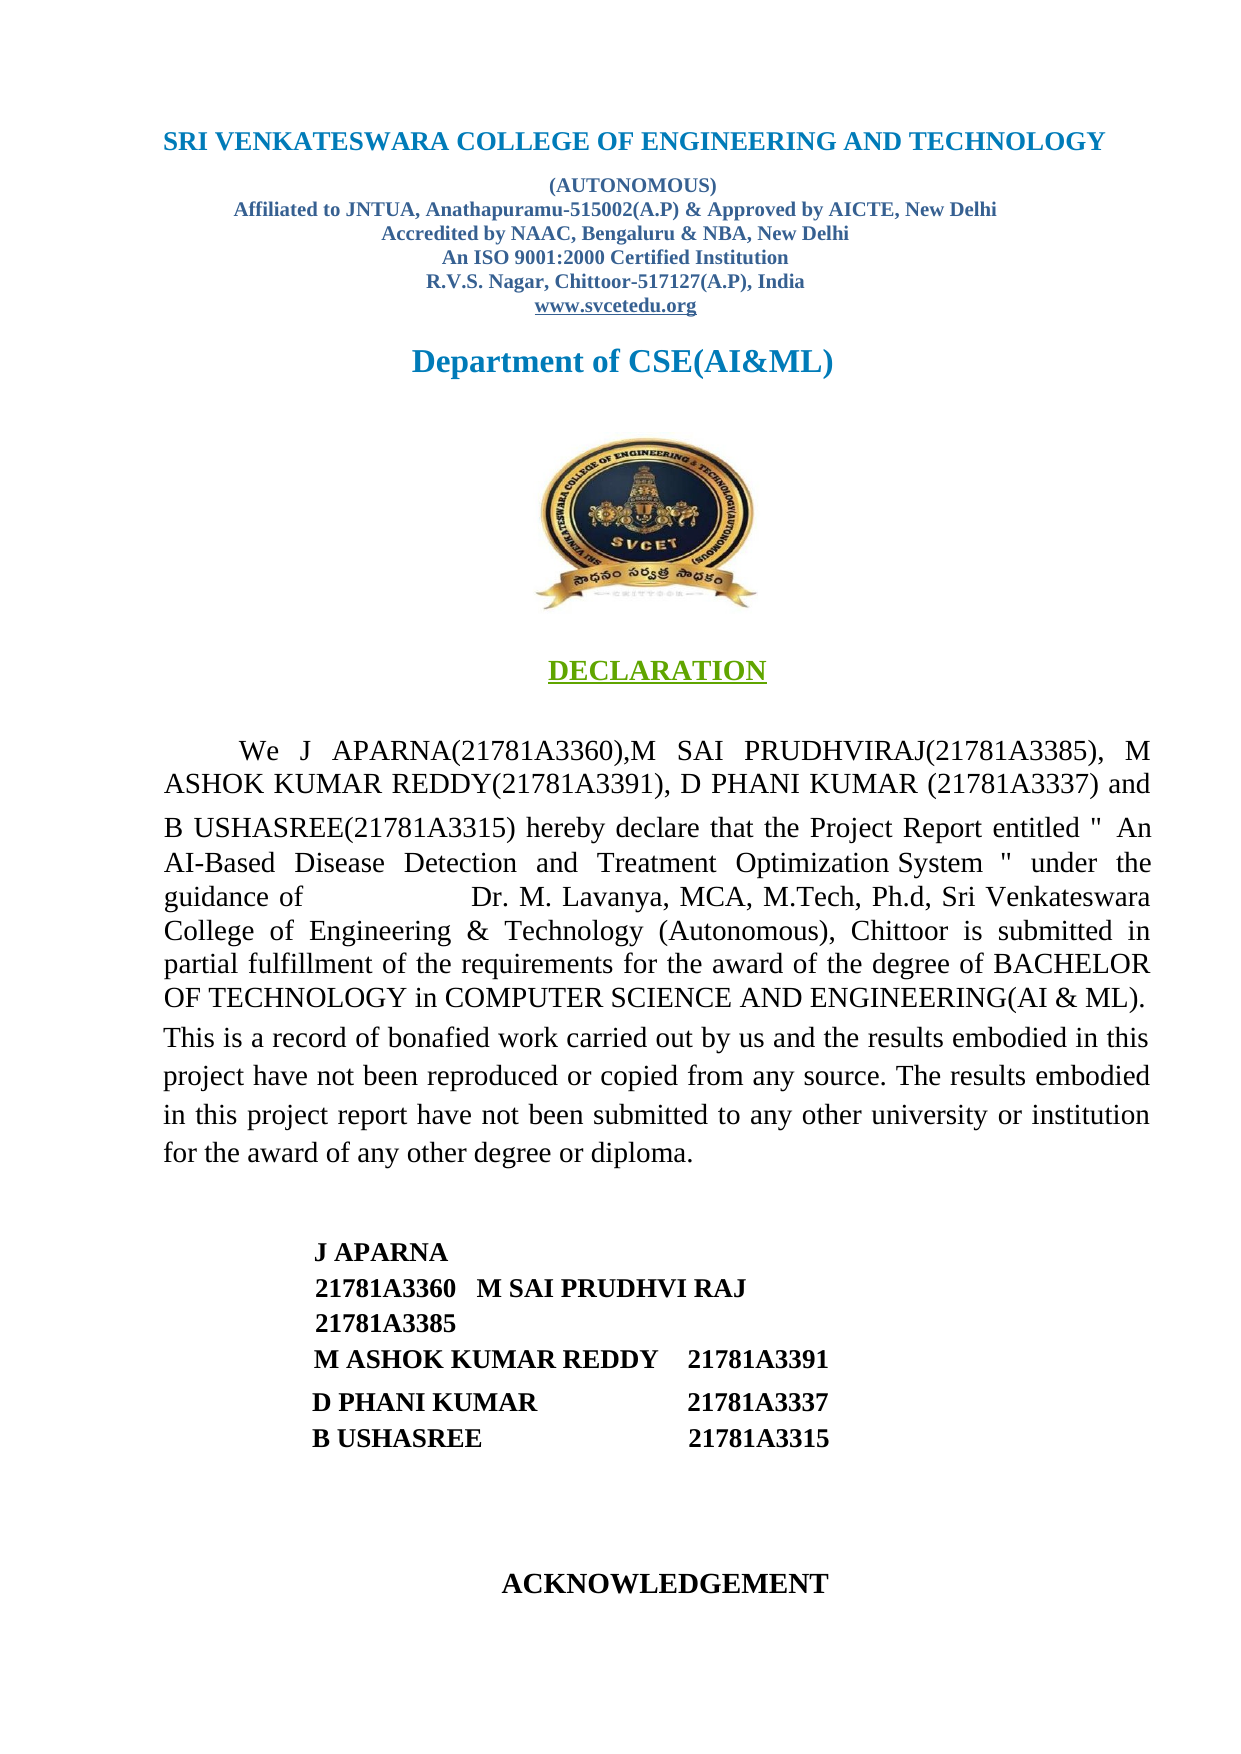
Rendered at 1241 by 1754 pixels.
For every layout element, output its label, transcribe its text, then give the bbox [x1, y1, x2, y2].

text An ISO 9001:2000 Certified Institution [89, 245, 1142, 269]
text www.svcetedu.org [89, 293, 1142, 317]
text This is a record of bonafied work carried out by us and the results embodied in this project have not been reproduced or copied from any source. The results embodied in this project report have not been submitted to any other university or institution for the award of any other degree or diploma. [163, 1020, 1152, 1169]
text Accredited by NAAC, Bengaluru & NBA, New Delhi [89, 221, 1142, 245]
text We J APARNA(21781A3360),M SAI PRUDHVIRAJ(21781A3385), M ASHOK KUMAR REDDY(21781A3391), D PHANI KUMAR (21781A3337) and B USHASREE(21781A3315) hereby declare that the Project Report entitled " An AI-Based Disease Detection and Treatment Optimization System " under the guidance of Dr. M. Lavanya, MCA, M.Tech, Ph.d, Sri Venkateswara College of Engineering & Technology (Autonomous), Chittoor is submitted in partial fulfillment of the requirements for the award of the degree of BACHELOR OF TECHNOLOGY in COMPUTER SCIENCE AND ENGINEERING(AI & ML). [164, 733, 1152, 1013]
text (AUTONOMOUS) [114, 173, 1152, 197]
picture [532, 432, 761, 614]
text Affiliated to JNTUA, Anathapuramu-515002(A.P) & Approved by AICTE, New Delhi [89, 197, 1142, 221]
text Department of CSE(AI&ML) [384, 341, 862, 379]
text M ASHOK KUMAR REDDY 21781A3391 [314, 1343, 1152, 1374]
text DECLARATION [163, 653, 1152, 687]
text SRI VENKATESWARA COLLEGE OF ENGINEERING AND TECHNOLOGY [163, 124, 1152, 156]
text R.V.S. Nagar, Chittoor-517127(A.P), India [89, 269, 1142, 293]
text J APARNA 21781A3360 M SAI PRUDHVI RAJ 21781A3385 [314, 1236, 833, 1338]
text ACKNOWLEDGEMENT [312, 1566, 1152, 1600]
text B USHASREE 21781A3315 [312, 1422, 1152, 1453]
text D PHANI KUMAR 21781A3337 [312, 1386, 1152, 1417]
